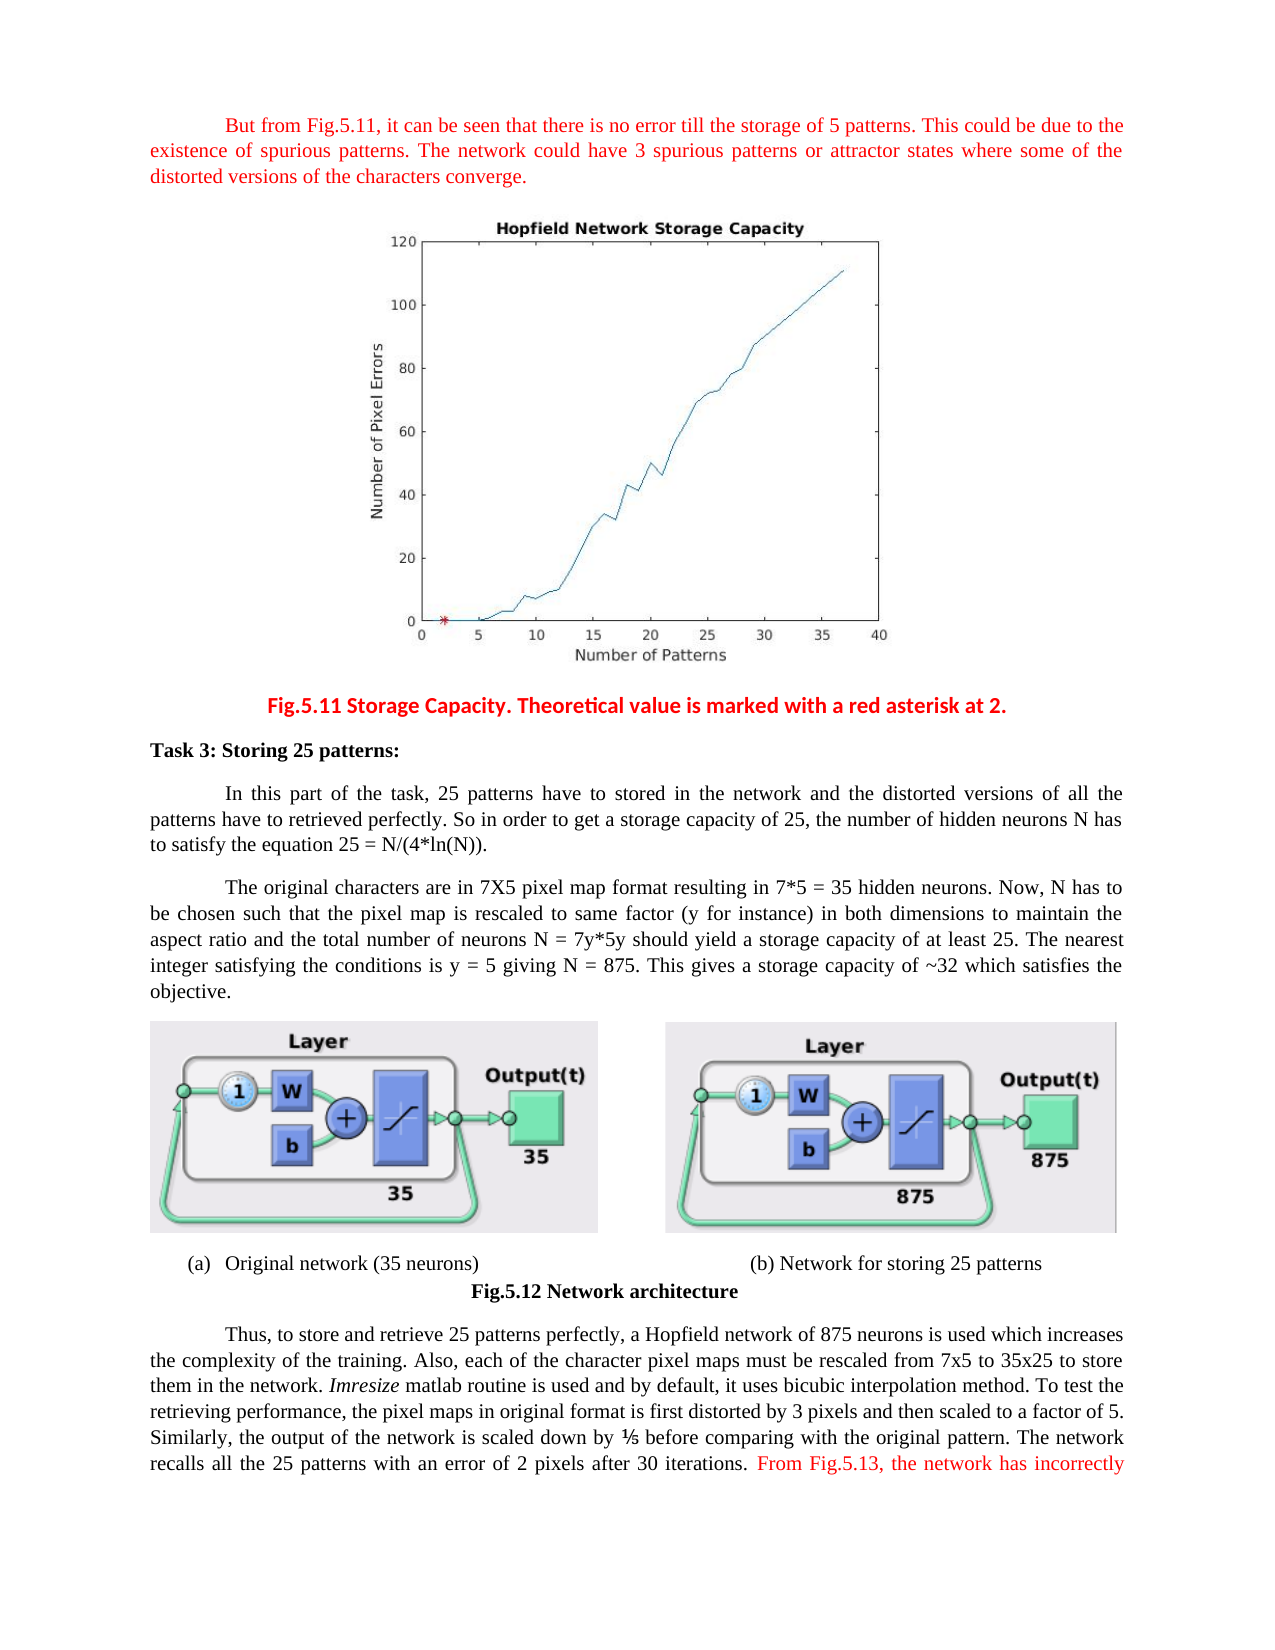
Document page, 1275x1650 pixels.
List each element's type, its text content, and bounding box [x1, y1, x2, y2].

text In this part of the task, 25 patterns have to stored in the network and the distorted versions of all the patterns have to retrieved perfectly. So in order to get a storage capacity of 25, the number of hidden neurons N has to satisfy the equation 25 = N/(4*ln(N)). [150, 781, 1125, 856]
text Fig.5.11 Storage Capacity. Theoretical value is marked with a red asterisk at 2. [150, 691, 1125, 719]
picture [150, 1021, 598, 1233]
list Original network (35 neurons) (b) Network for storing 25 patterns [187, 1251, 1125, 1275]
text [150, 1322, 1125, 1475]
picture [665, 1022, 1117, 1233]
text The original characters are in 7X5 pixel map format resulting in 7*5 = 35 hidden neurons. Now, N has to be chosen such that the pixel map is rescaled to same factor (y for instance) in both dimensions to maintain the aspect ratio and the total number of neurons N = 7y*5y should yield a storage capacity of at least 25. The nearest integer satisfying the conditions is y = 5 giving N = 875. This gives a storage capacity of ~32 which satisfies the objective. [150, 875, 1125, 1003]
text But from Fig.5.11, it can be seen that there is no error till the storage of 5 patterns. This could be due to the existence of spurious patterns. The network could have 3 spurious patterns or attractor states where some of the distorted versions of the characters converge. [150, 112, 1125, 188]
text Fig.5.12 Network architecture [375, 1279, 1125, 1303]
picture [345, 207, 935, 673]
text Task 3: Storing 25 patterns: [150, 738, 1125, 762]
